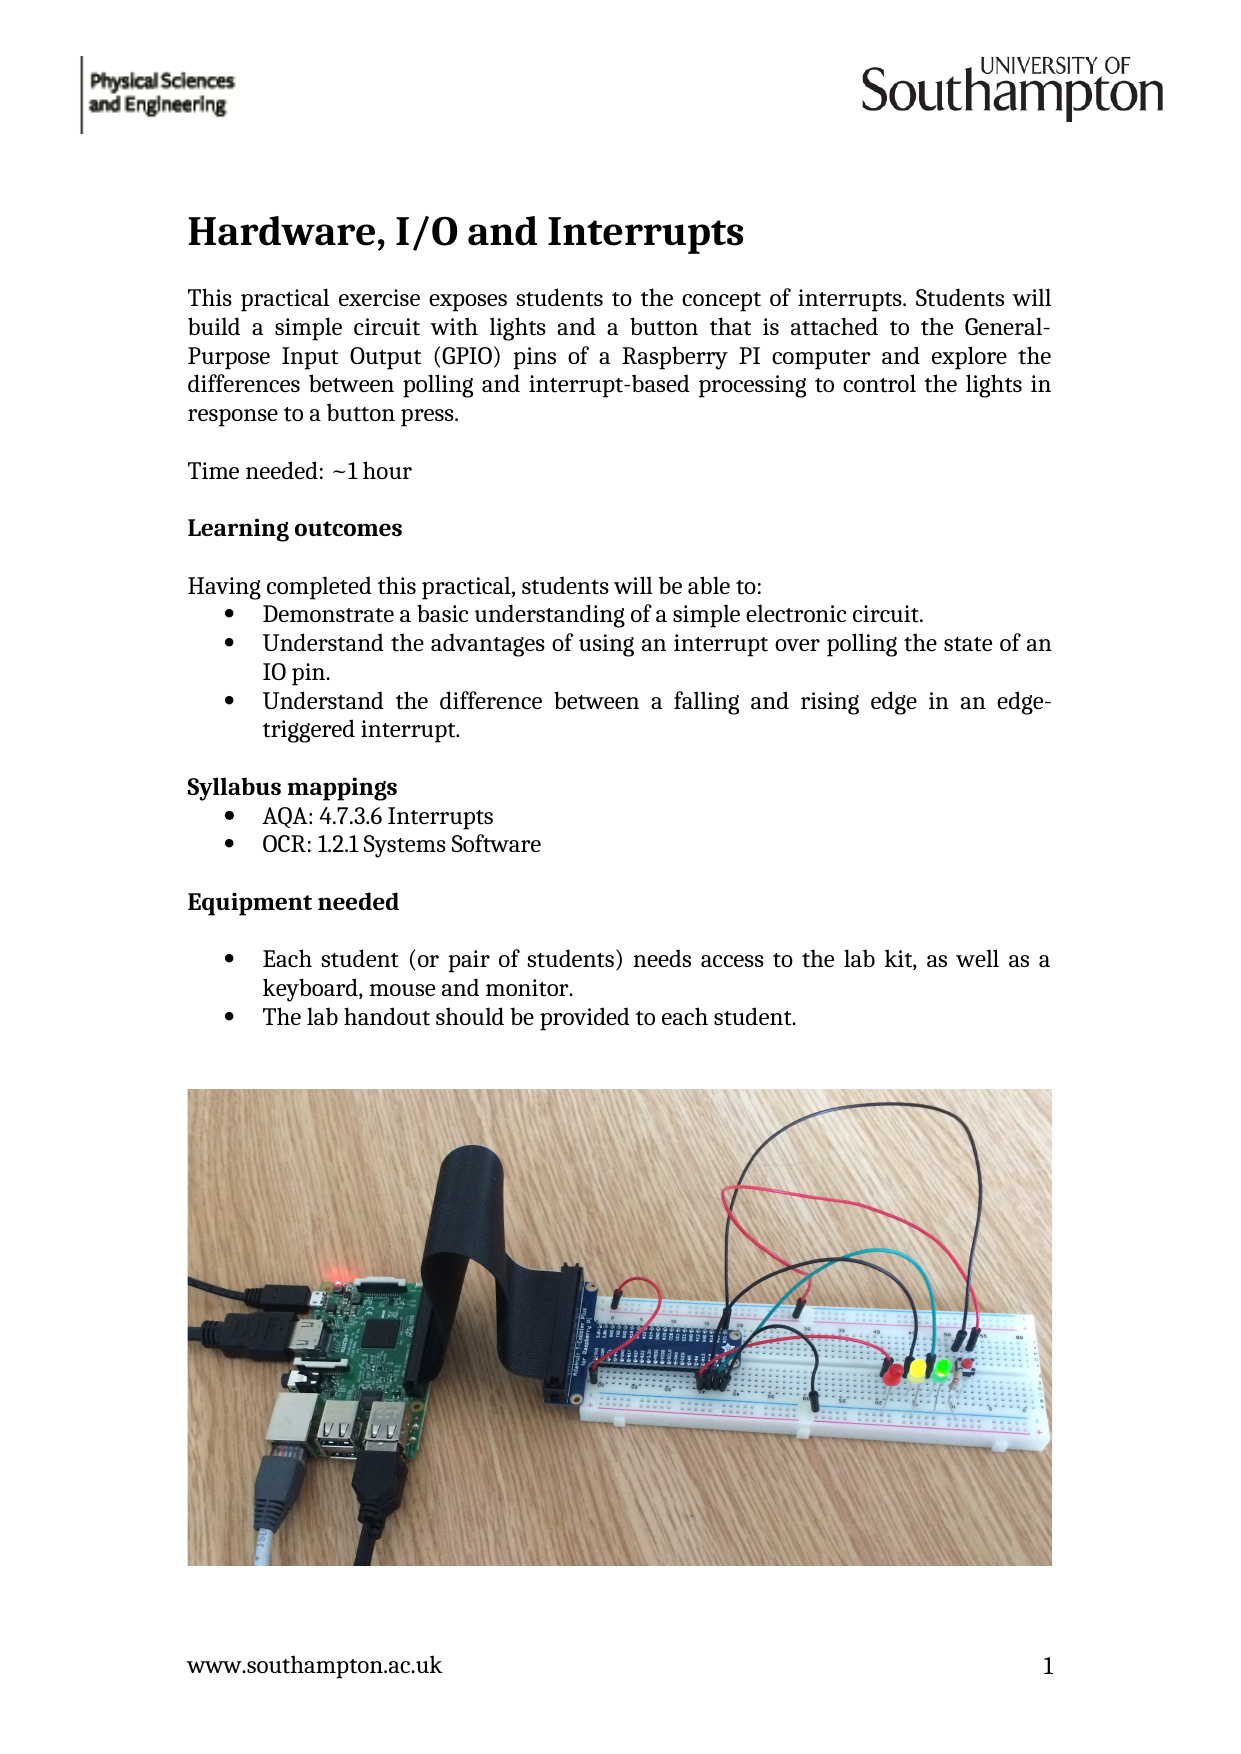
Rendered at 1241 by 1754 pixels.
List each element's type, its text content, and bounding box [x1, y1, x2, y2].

list Each student (or pair of students) needs access to the lab kit, as well as a keyboard, mouse and monitor. [225, 945, 1053, 1003]
text Learning outcomes [187, 514, 1053, 543]
list Understand the difference between a falling and rising edge in an edge-triggered interrupt. [225, 687, 1053, 744]
list Understand the advantages of using an interrupt over polling the state of an IO pin. [225, 629, 1053, 687]
list The lab handout should be provided to each student. [225, 1003, 1053, 1032]
text Having completed this practical, students will be able to: [187, 572, 1053, 600]
list Demonstrate a basic understanding of a simple electronic circuit. [225, 600, 1053, 629]
list OCR: 1.2.1 Systems Software [225, 830, 1053, 859]
picture [75, 56, 359, 134]
text This practical exercise exposes students to the concept of interrupts. Students will build a simple circuit with lights and a button that is attached to the General-Purpose Input Output (GPIO) pins of a Raspberry PI computer and explore the differences between polling and interrupt-based processing to control the lights in response to a button press. [187, 284, 1053, 428]
text Equipment needed [187, 888, 1053, 917]
picture [187, 1089, 1053, 1566]
list AQA: 4.7.3.6 Interrupts [225, 802, 1053, 830]
text Syllabus mappings [187, 773, 1053, 802]
text Hardware, I/O and Interrupts [187, 207, 1053, 255]
text Time needed: ~1 hour [187, 457, 1053, 485]
